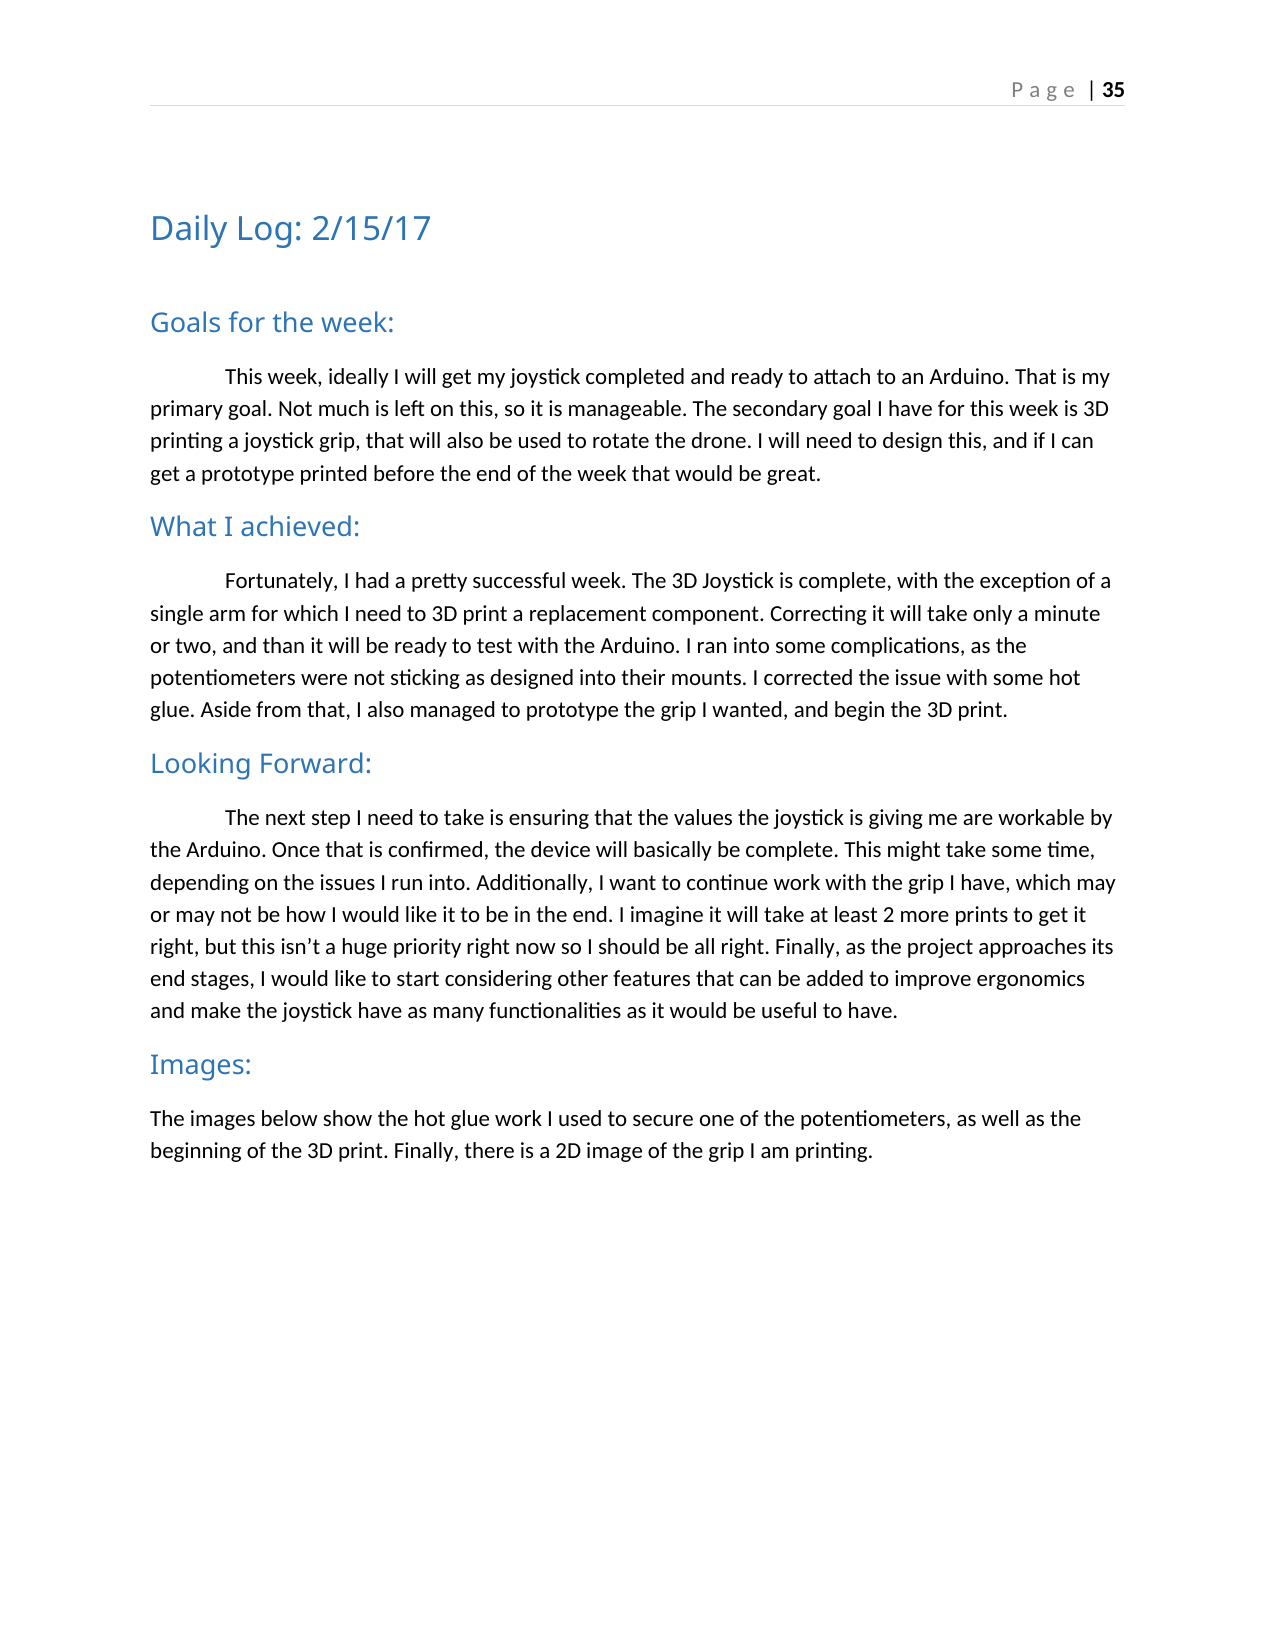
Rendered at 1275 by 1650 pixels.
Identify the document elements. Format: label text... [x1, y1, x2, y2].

text The images below show the hot glue work I used to secure one of the potentiometers, as well as the beginning of the 3D print. Finally, there is a 2D image of the grip I am printing. [150, 1104, 1125, 1164]
subtitle Daily Log: 2/15/17 [150, 205, 1125, 251]
text What I achieved: [150, 507, 1125, 544]
text Goals for the week: [150, 303, 1125, 340]
text Images: [150, 1045, 1125, 1082]
text Looking Forward: [150, 744, 1125, 781]
text The next step I need to take is ensuring that the values the joystick is giving me are workable by the Arduino. Once that is confirmed, the device will basically be complete. This might take some time, depending on the issues I run into. Additionally, I want to continue work with the grip I have, which may or may not be how I would like it to be in the end. I imagine it will take at least 2 more prints to get it right, but this isn’t a huge priority right now so I should be all right. Finally, as the project approaches its end stages, I would like to start considering other features that can be added to improve ergonomics and make the joystick have as many functionalities as it would be useful to have. [150, 803, 1125, 1024]
text Fortunately, I had a pretty successful week. The 3D Joystick is complete, with the exception of a single arm for which I need to 3D print a replacement component. Correcting it will take only a minute or two, and than it will be ready to test with the Arduino. I ran into some complications, as the potentiometers were not sticking as designed into their mounts. I corrected the issue with some hot glue. Aside from that, I also managed to prototype the grip I wanted, and begin the 3D print. [150, 567, 1125, 723]
text This week, ideally I will get my joystick completed and ready to attach to an Arduino. That is my primary goal. Not much is left on this, so it is manageable. The secondary goal I have for this week is 3D printing a joystick grip, that will also be used to rotate the drone. I will need to design this, and if I can get a prototype printed before the end of the week that would be great. [150, 362, 1125, 487]
